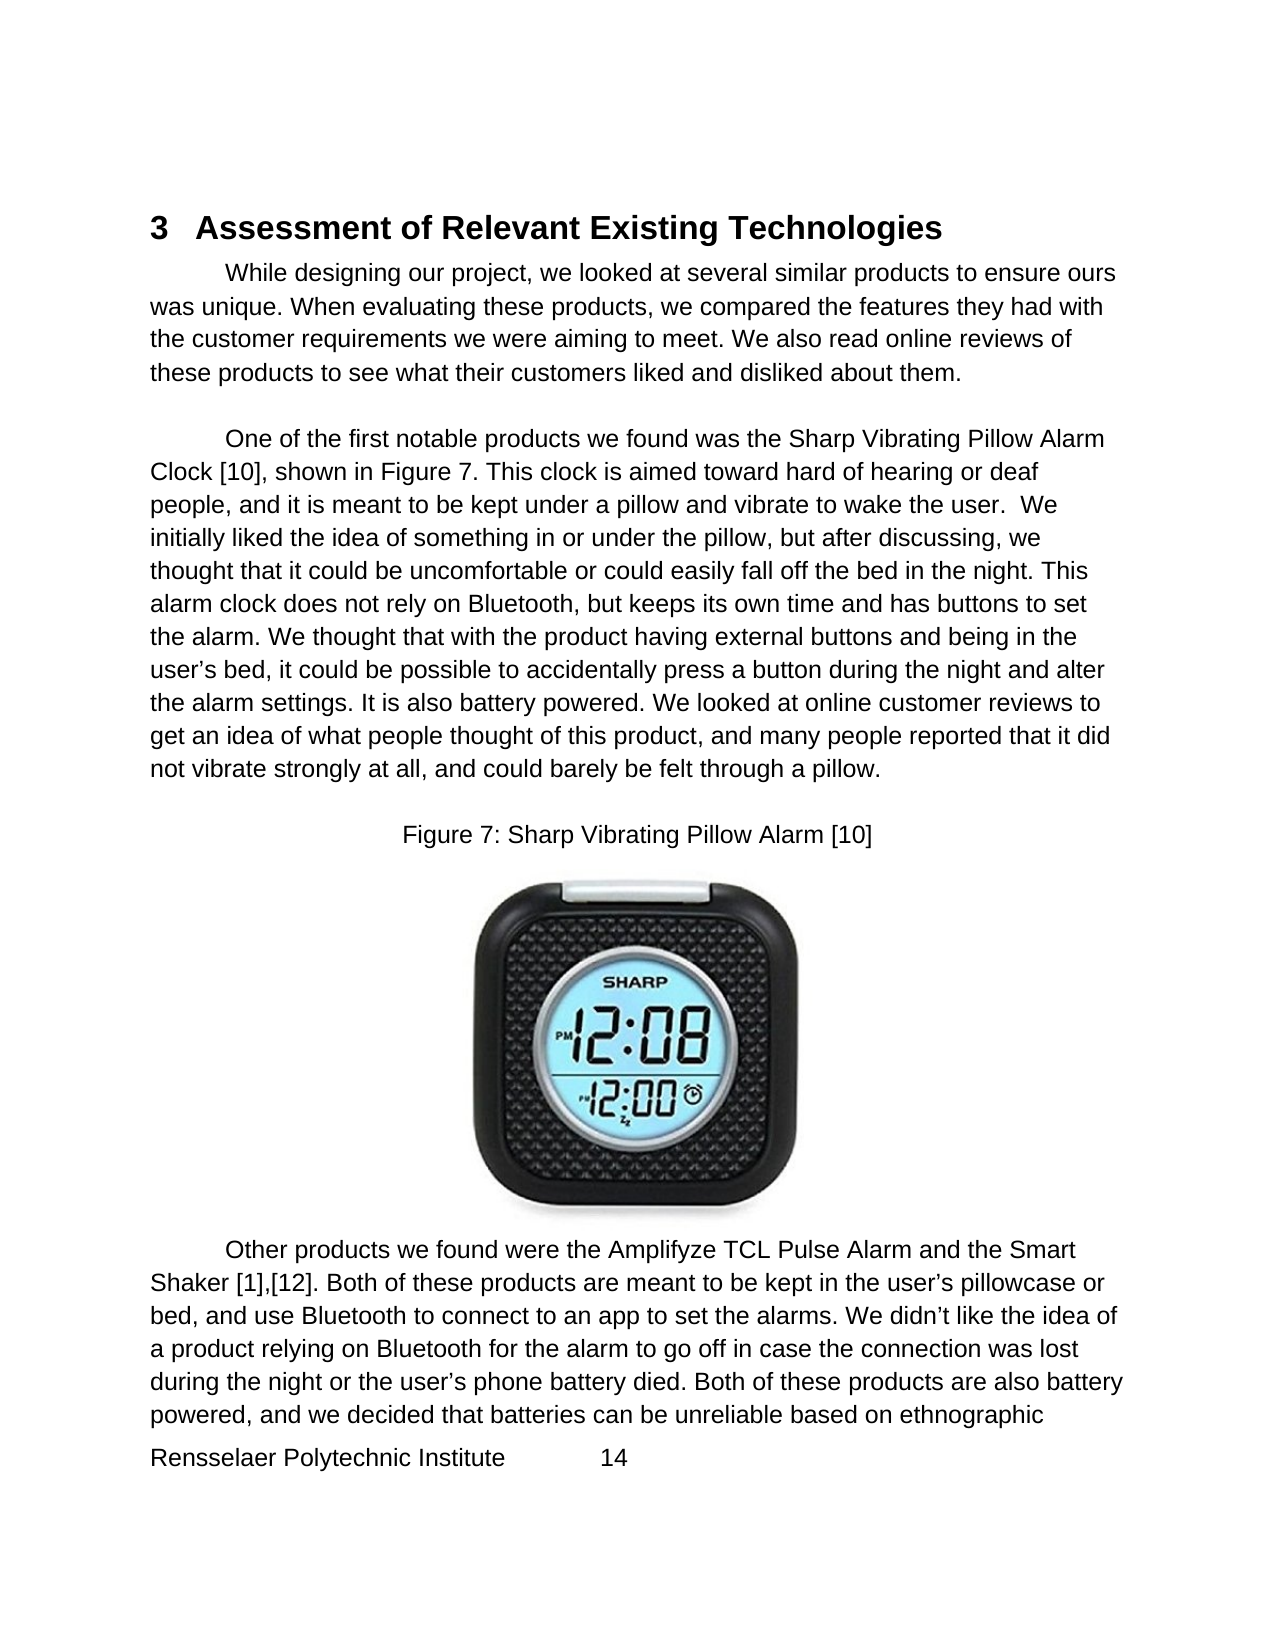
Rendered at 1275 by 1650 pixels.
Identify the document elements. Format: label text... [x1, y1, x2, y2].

text While designing our project, we looked at several similar products to ensure ours was unique. When evaluating these products, we compared the features they had with the customer requirements we were aiming to meet. We also read online reviews of these products to see what their customers liked and disliked about them. [150, 258, 1125, 386]
text One of the first notable products we found was the Sharp Vibrating Pillow Alarm Clock [10], shown in Figure 7. This clock is aimed toward hard of hearing or deaf people, and it is meant to be kept under a pillow and vibrate to wake the user. We initially liked the idea of something in or under the pillow, but after discussing, we thought that it could be uncomfortable or could easily fall off the bed in the night. This alarm clock does not rely on Bluetooth, but keeps its own time and has buttons to set the alarm. We thought that with the product having external buttons and being in the user’s bed, it could be possible to accidentally press a button during the night and alter the alarm settings. It is also battery powered. We looked at online customer reviews to get an idea of what people thought of this product, and many people reported that it did not vibrate strongly at all, and could barely be felt through a pillow. [150, 423, 1125, 782]
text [150, 1235, 1125, 1429]
subtitle Assessment of Relevant Existing Technologies [150, 208, 1125, 246]
picture [454, 852, 821, 1231]
text Figure 7: Sharp Vibrating Pillow Alarm [10] [150, 820, 1125, 848]
